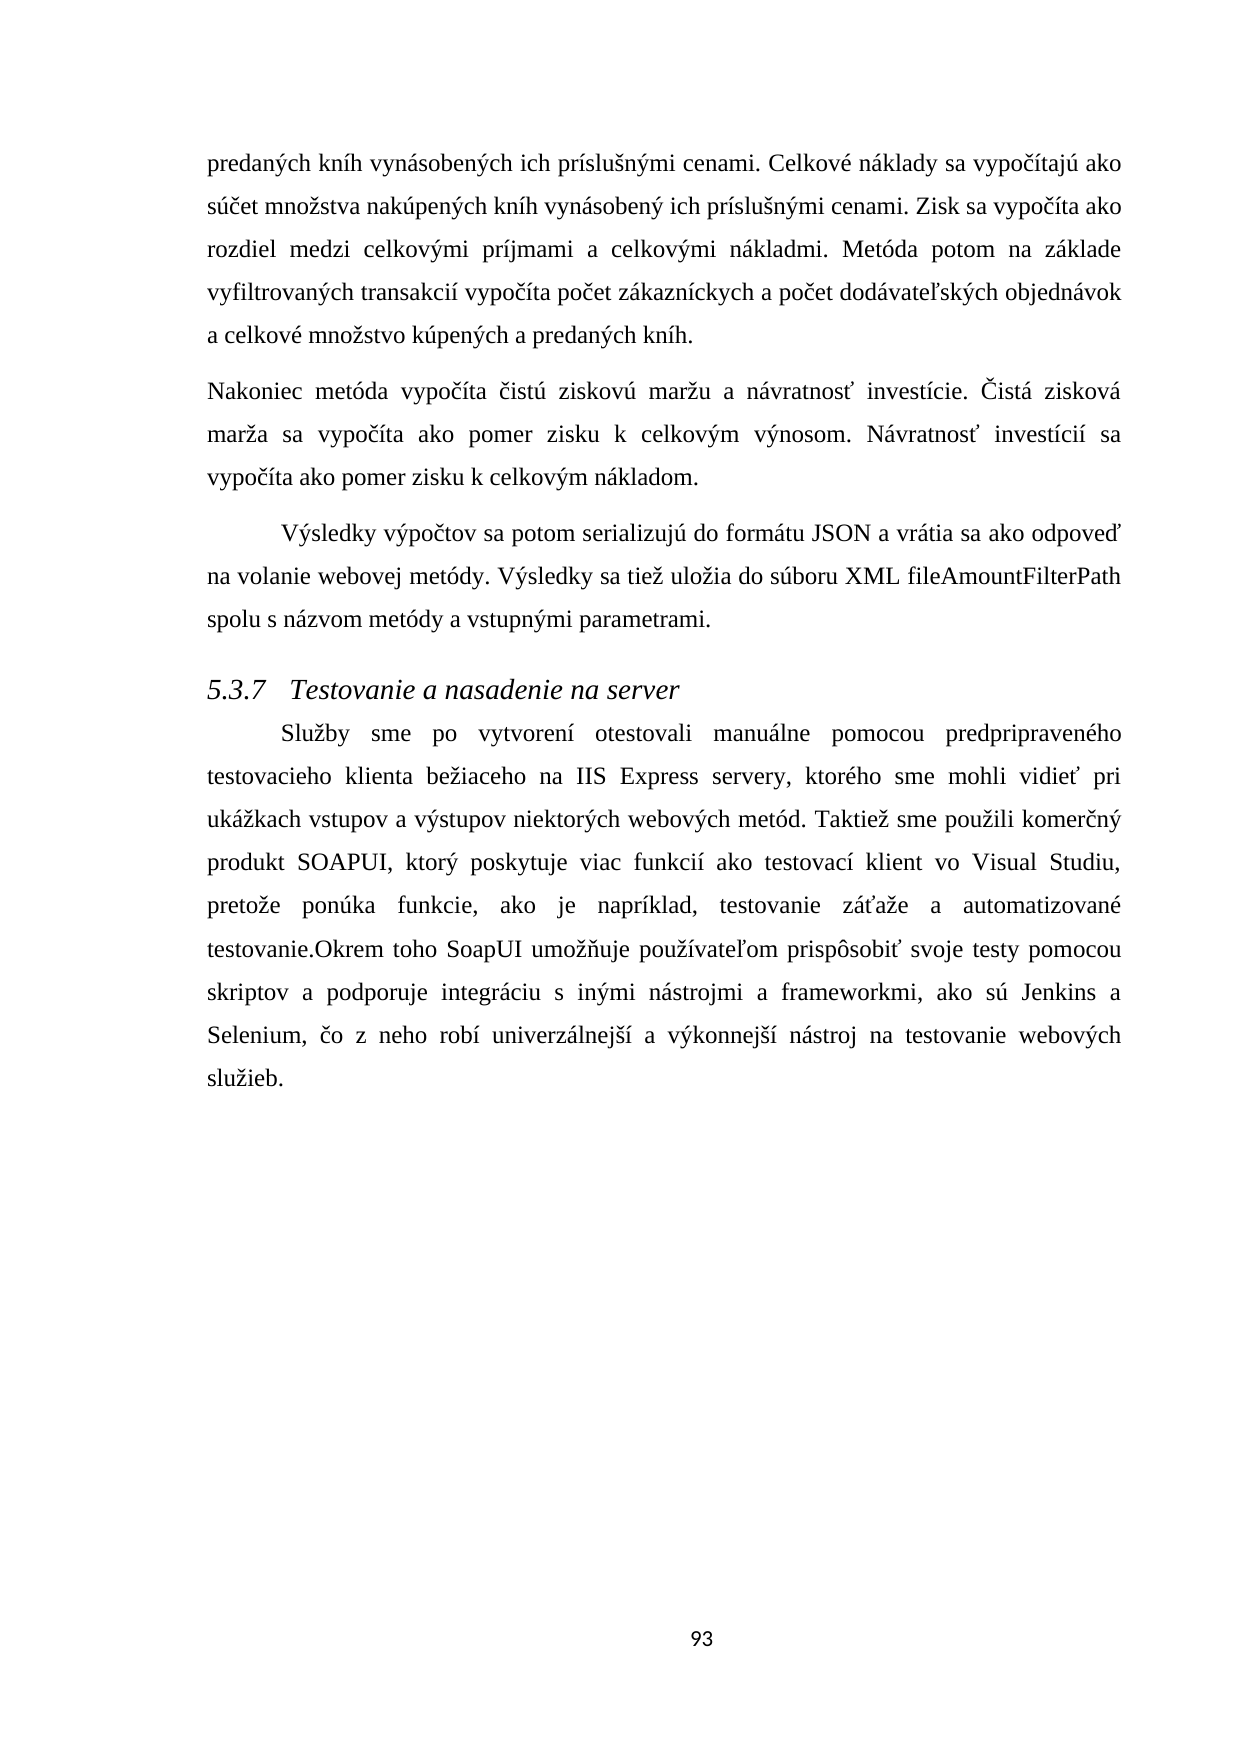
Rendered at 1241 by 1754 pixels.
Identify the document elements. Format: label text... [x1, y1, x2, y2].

subtitle Testovanie a nasadenie na server [207, 672, 1122, 706]
text Služby sme po vytvorení otestovali manuálne pomocou predpripraveného testovacieho klienta bežiaceho na IIS Express servery, ktorého sme mohli vidieť pri ukážkach vstupov a výstupov niektorých webových metód. Taktiež sme použili komerčný produkt SOAPUI, ktorý poskytuje viac funkcií ako testovací klient vo Visual Studiu, pretože ponúka funkcie, ako je napríklad, testovanie záťaže a automatizované testovanie.Okrem toho SoapUI umožňuje používateľom prispôsobiť svoje testy pomocou skriptov a podporuje integráciu s inými nástrojmi a frameworkmi, ako sú Jenkins a Selenium, čo z neho robí univerzálnejší a výkonnejší nástroj na testovanie webových služieb. [207, 718, 1122, 1092]
text Nakoniec metóda vypočíta čistú ziskovú maržu a návratnosť investície. Čistá zisková marža sa vypočíta ako pomer zisku k celkovým výnosom. Návratnosť investícií sa vypočíta ako pomer zisku k celkovým nákladom. [207, 376, 1122, 491]
text Výsledky výpočtov sa potom serializujú do formátu JSON a vrátia sa ako odpoveď na volanie webovej metódy. Výsledky sa tiež uložia do súboru XML fileAmountFilterPath spolu s názvom metódy a vstupnými parametrami. [207, 518, 1122, 633]
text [207, 148, 1122, 349]
